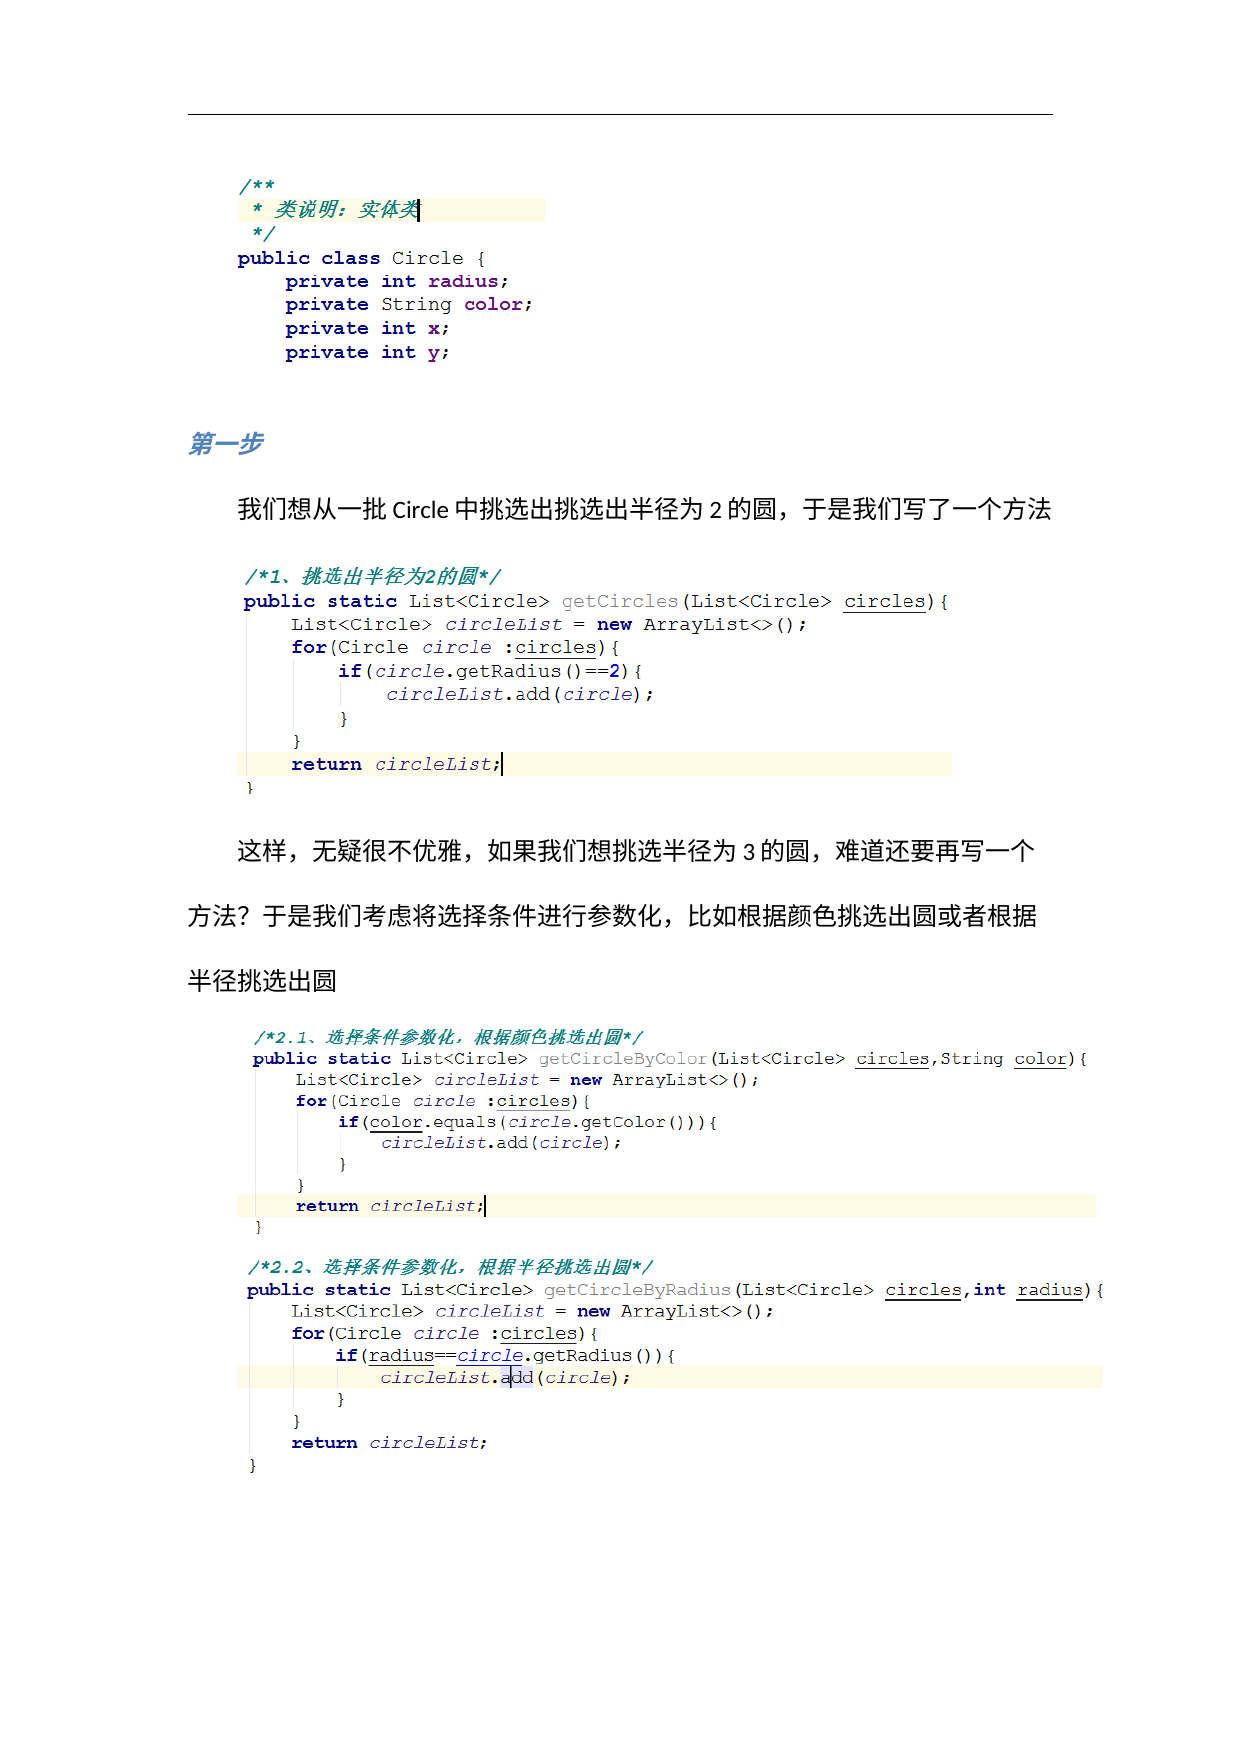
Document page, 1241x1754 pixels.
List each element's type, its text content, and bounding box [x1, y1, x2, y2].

picture [237, 563, 952, 794]
text 我们想从一批Circle中挑选出挑选出半径为2的圆，于是我们写了一个方法 [187, 475, 1053, 540]
text 这样，无疑很不优雅，如果我们想挑选半径为3的圆，难道还要再写一个方法？于是我们考虑将选择条件进行参数化，比如根据颜色挑选出圆或者根据半径挑选出圆 [187, 817, 1053, 1012]
picture [237, 1027, 1096, 1241]
subtitle 第一步 [187, 410, 1053, 475]
picture [237, 1259, 1103, 1481]
picture [237, 177, 546, 374]
